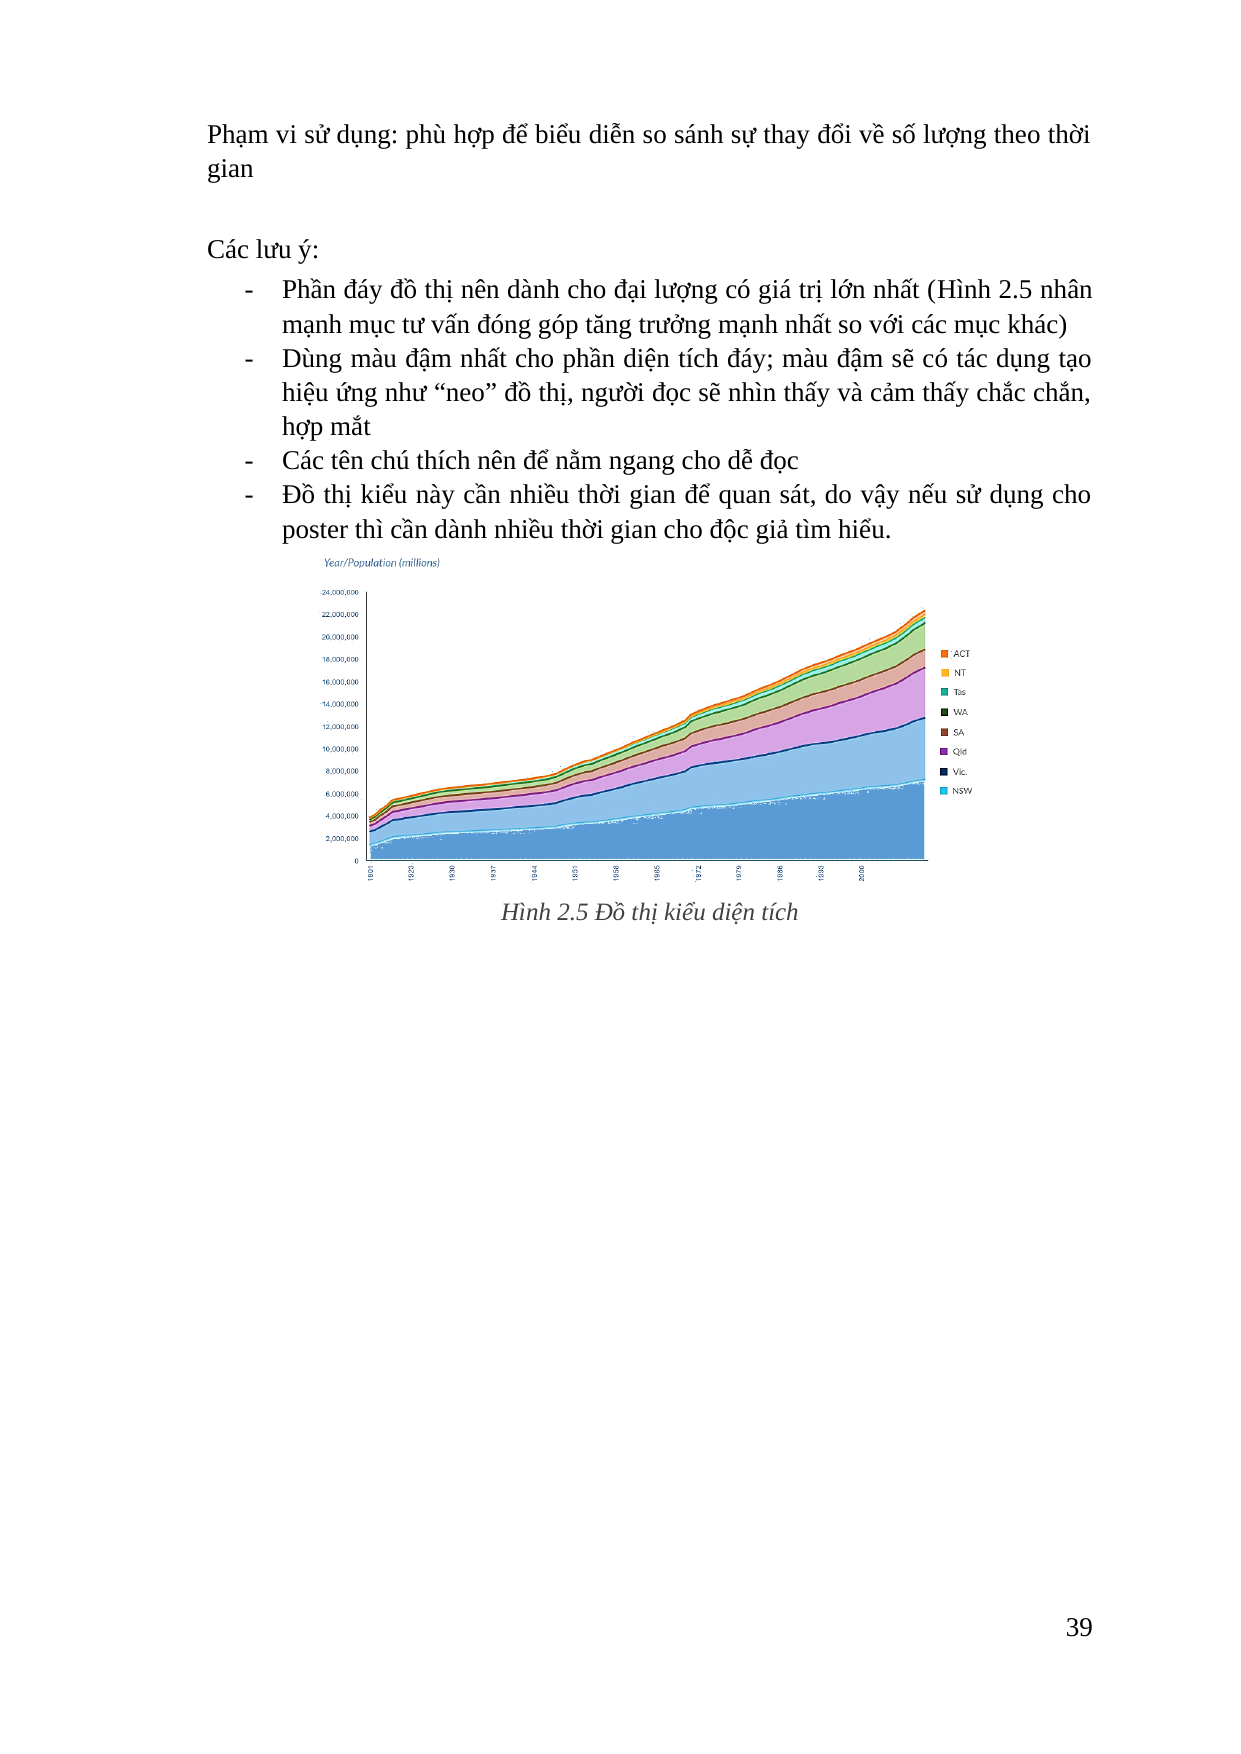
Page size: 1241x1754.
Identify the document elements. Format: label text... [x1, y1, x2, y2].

text Phạm vi sử dụng: phù hợp để biểu diễn so sánh sự thay đổi về số lượng theo thời gian [207, 118, 1092, 183]
list Đồ thị kiểu này cần nhiều thời gian để quan sát, do vậy nếu sử dụng cho poster thì cần dành nhiều thời gian cho độc giả tìm hiểu. [244, 478, 1092, 544]
text Các lưu ý: [207, 233, 1092, 264]
list Dùng màu đậm nhất cho phần diện tích đáy; màu đậm sẽ có tác dụng tạo hiệu ứng như “neo” đồ thị, người đọc sẽ nhìn thấy và cảm thấy chắc chắn, hợp mắt [244, 342, 1092, 441]
picture [317, 553, 982, 887]
list Phần đáy đồ thị nên dành cho đại lượng có giá trị lớn nhất (Hình 2.5 nhân mạnh mục tư vấn đóng góp tăng trưởng mạnh nhất so với các mục khác) [244, 273, 1092, 339]
list Các tên chú thích nên để nằm ngang cho dễ đọc [244, 444, 1092, 476]
